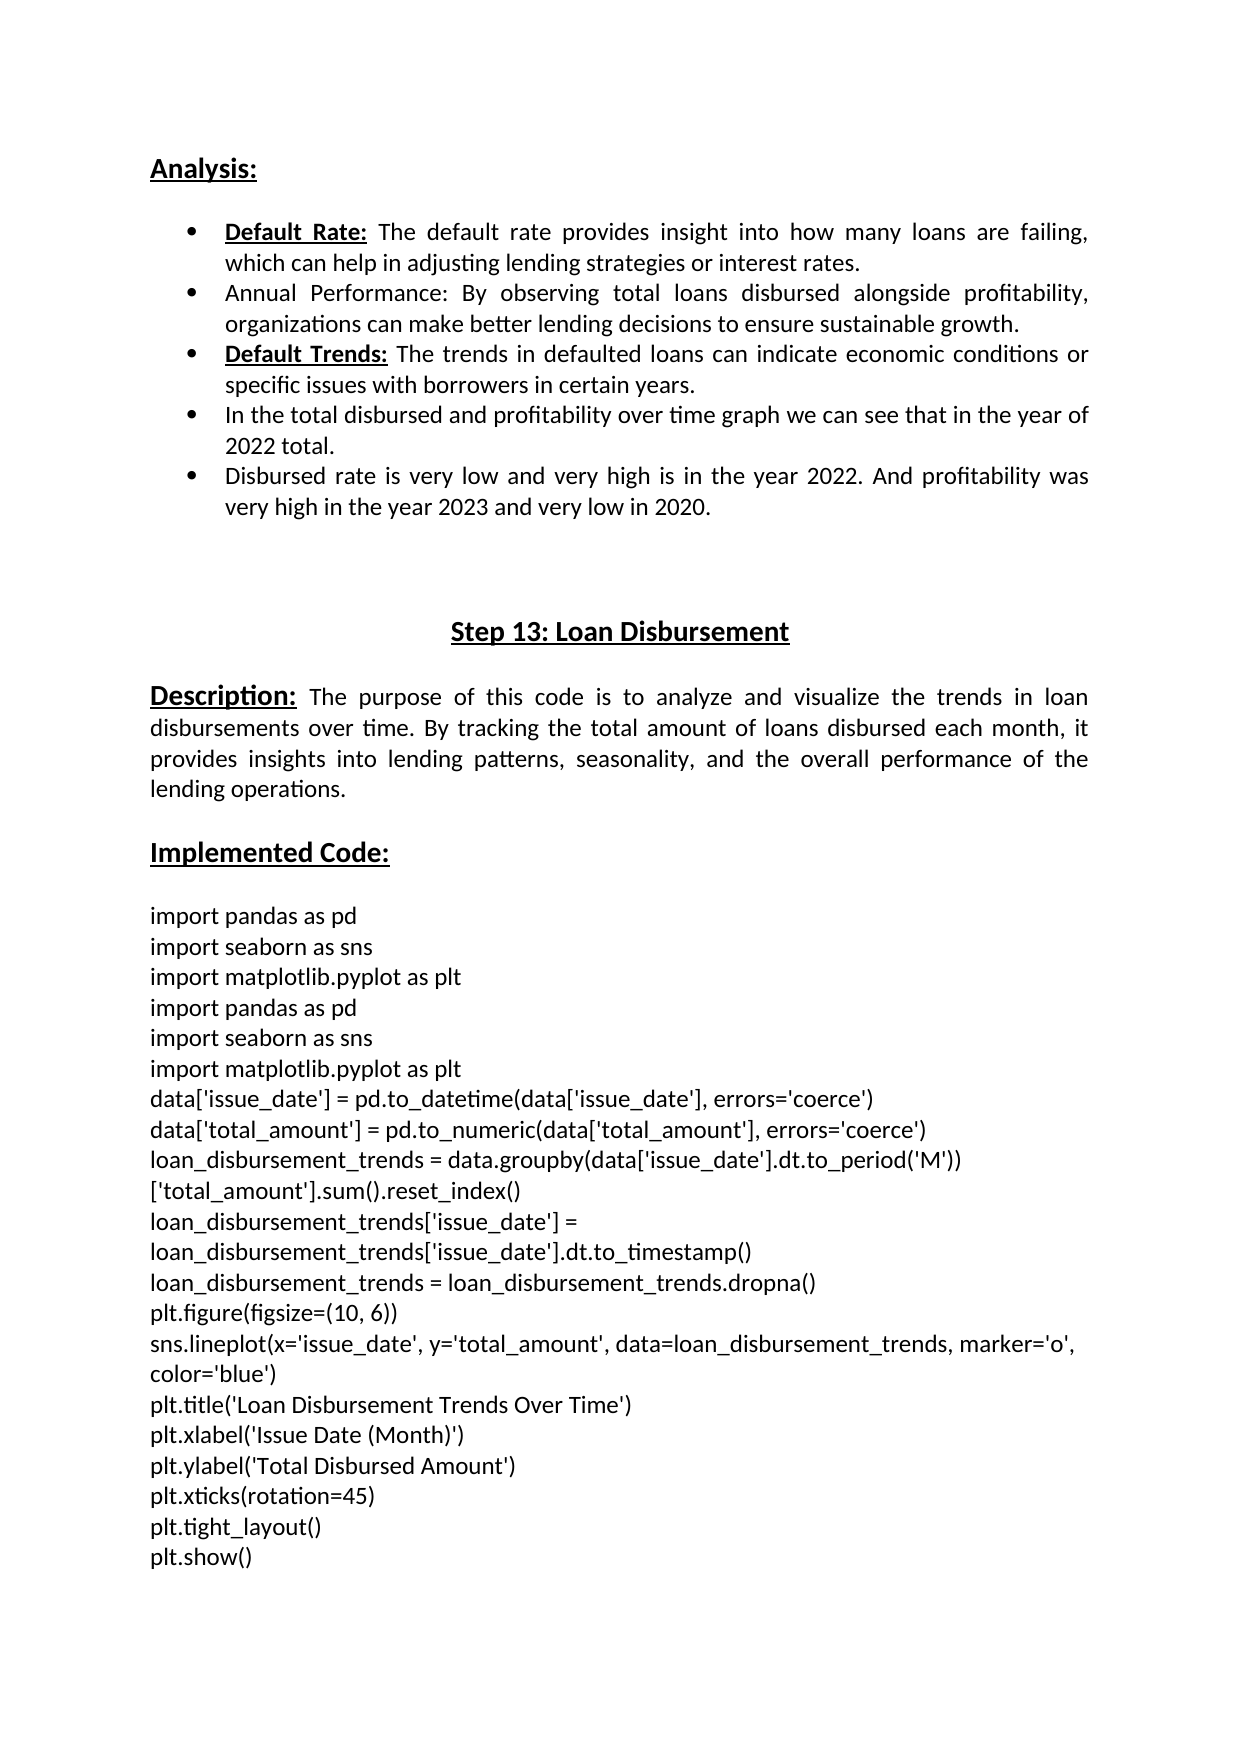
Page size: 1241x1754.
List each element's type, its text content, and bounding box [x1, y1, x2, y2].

text plt.xticks(rotation=45) [150, 1480, 1090, 1511]
text loan_disbursement_trends = data.groupby(data['issue_date'].dt.to_period('M'))['total_amount'].sum().reset_index() [150, 1144, 1090, 1206]
text data['issue_date'] = pd.to_datetime(data['issue_date'], errors='coerce') [150, 1083, 1090, 1114]
list Annual Performance: By observing total loans disbursed alongside profitability, organizations can make better lending decisions to ensure sustainable growth. [187, 277, 1090, 338]
text plt.xlabel('Issue Date (Month)') [150, 1419, 1090, 1450]
text import seaborn as sns [150, 1022, 1090, 1053]
text plt.title('Loan Disbursement Trends Over Time') [150, 1389, 1090, 1419]
text plt.figure(figsize=(10, 6)) [150, 1297, 1090, 1328]
list Default Trends: The trends in defaulted loans can indicate economic conditions or specific issues with borrowers in certain years. [187, 338, 1090, 399]
text plt.ylabel('Total Disbursed Amount') [150, 1450, 1090, 1480]
text loan_disbursement_trends['issue_date'] = loan_disbursement_trends['issue_date'].dt.to_timestamp() [150, 1206, 1090, 1267]
list Disbursed rate is very low and very high is in the year 2022. And profitability was very high in the year 2023 and very low in 2020. [187, 460, 1090, 521]
text loan_disbursement_trends = loan_disbursement_trends.dropna() [150, 1267, 1090, 1297]
text Step 13: Loan Disbursement [150, 613, 1090, 677]
text data['total_amount'] = pd.to_numeric(data['total_amount'], errors='coerce') [150, 1114, 1090, 1144]
text Analysis: [150, 150, 1090, 186]
text import pandas as pd [150, 992, 1090, 1022]
text import seaborn as sns [150, 931, 1090, 961]
list Default Rate: The default rate provides insight into how many loans are failing, which can help in adjusting lending strategies or interest rates. [187, 216, 1090, 277]
text import matplotlib.pyplot as plt [150, 961, 1090, 992]
text sns.lineplot(x='issue_date', y='total_amount', data=loan_disbursement_trends, marker='o', color='blue') [150, 1328, 1090, 1389]
text import matplotlib.pyplot as plt [150, 1053, 1090, 1083]
text import pandas as pd [150, 900, 1090, 931]
text Description: The purpose of this code is to analyze and visualize the trends in loan disbursements over time. By tracking the total amount of loans disbursed each month, it provides insights into lending patterns, seasonality, and the overall performance of the lending operations. [150, 677, 1090, 804]
text Implemented Code: [150, 804, 1090, 870]
list In the total disbursed and profitability over time graph we can see that in the year of 2022 total. [187, 399, 1090, 460]
text plt.tight_layout() [150, 1511, 1090, 1541]
text plt.show() [150, 1541, 1090, 1572]
